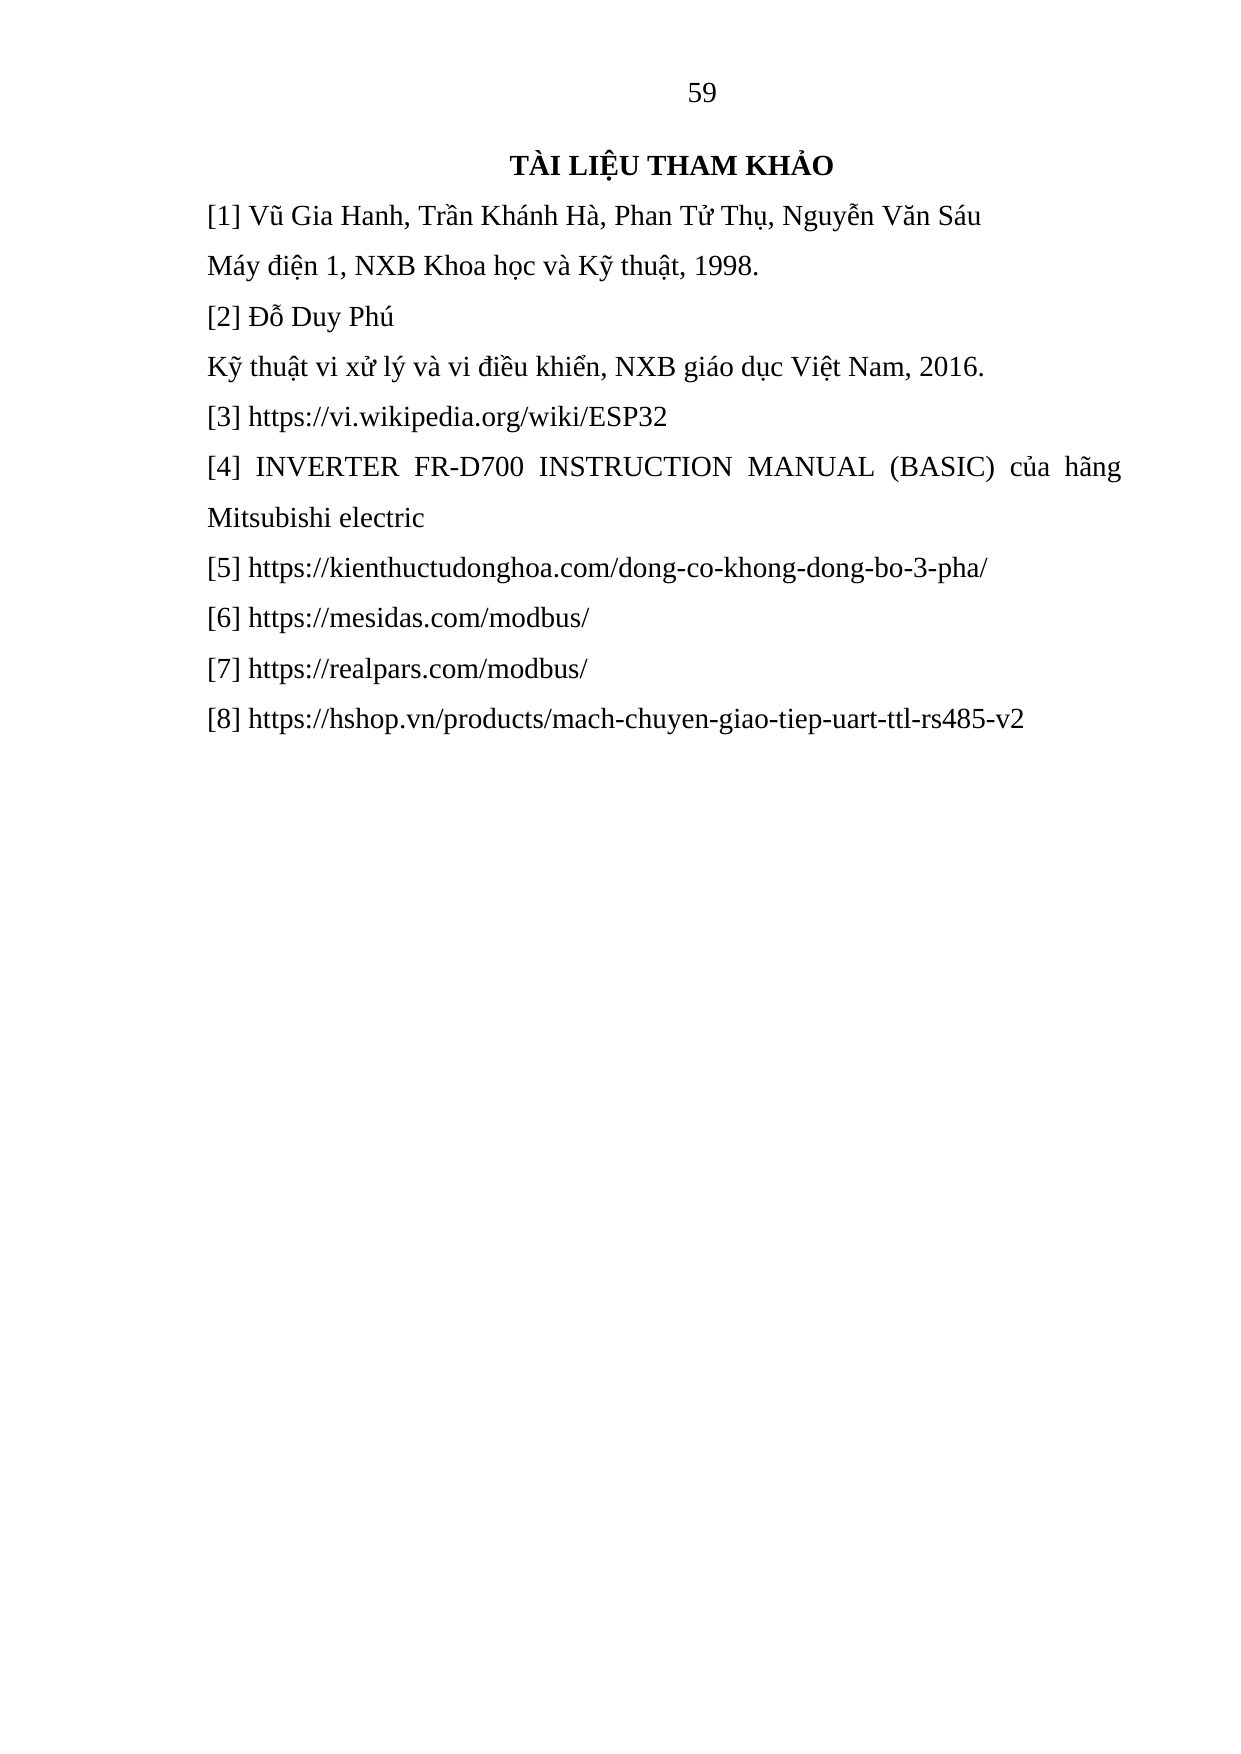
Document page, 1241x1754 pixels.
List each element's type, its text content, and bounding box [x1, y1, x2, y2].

text [1] Vũ Gia Hanh, Trần Khánh Hà, Phan Tử Thụ, Nguyễn Văn Sáu [207, 198, 1122, 232]
text [6] https://mesidas.com/modbus/ [207, 601, 1122, 634]
text Kỹ thuật vi xử lý và vi điều khiển, NXB giáo dục Việt Nam, 2016. [207, 349, 1122, 382]
text [3] https://vi.wikipedia.org/wiki/ESP32 [207, 399, 1122, 433]
text [5] https://kienthuctudonghoa.com/dong-co-khong-dong-bo-3-pha/ [207, 550, 1122, 584]
text [2] Đỗ Duy Phú [207, 299, 1122, 332]
text [8] https://hshop.vn/products/mach-chuyen-giao-tiep-uart-ttl-rs485-v2 [207, 701, 1122, 735]
text [4] INVERTER FR-D700 INSTRUCTION MANUAL (BASIC) của hãng Mitsubishi electric [207, 449, 1122, 533]
subtitle TÀI LIỆU THAM KHẢO [222, 148, 1122, 181]
text [7] https://realpars.com/modbus/ [207, 651, 1122, 684]
text Máy điện 1, NXB Khoa học và Kỹ thuật, 1998. [207, 248, 1122, 282]
